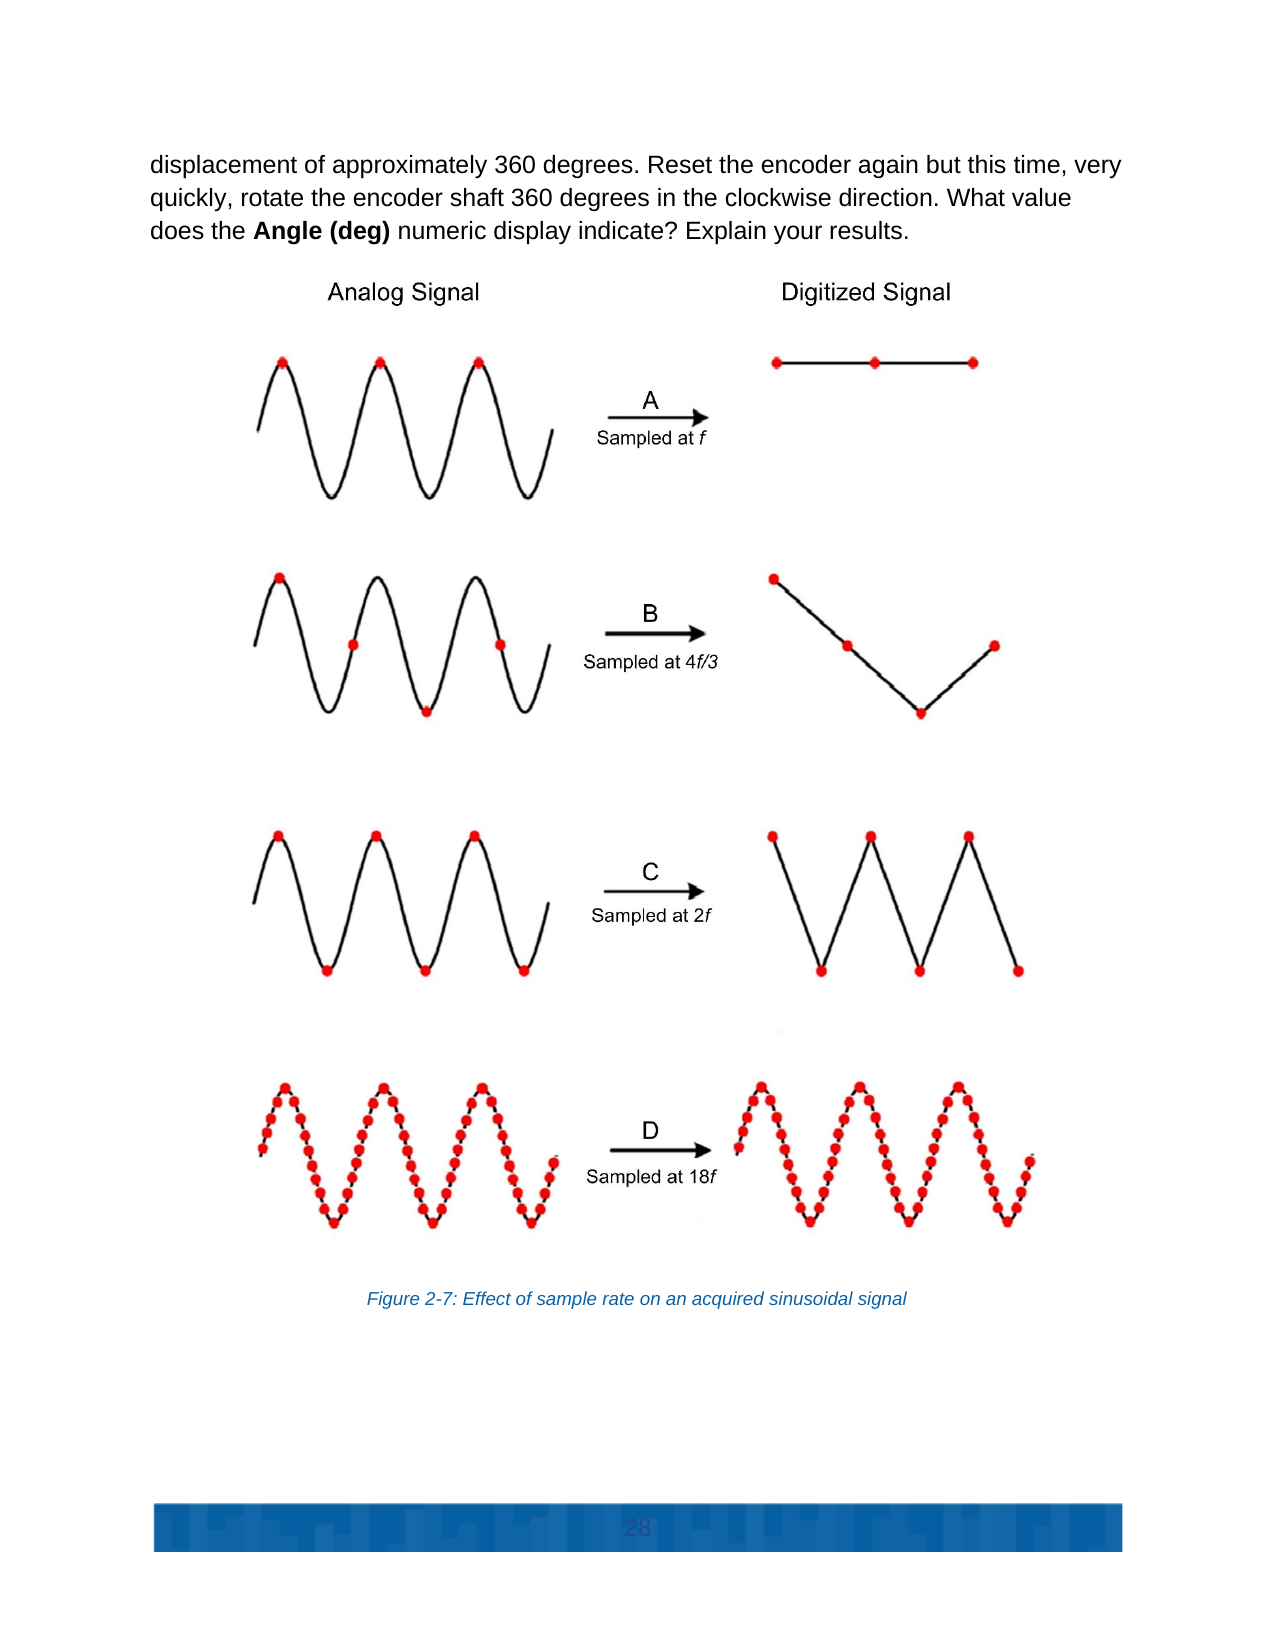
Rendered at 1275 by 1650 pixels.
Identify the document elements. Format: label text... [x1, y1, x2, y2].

picture [224, 249, 1051, 1251]
text Figure 2-7: Effect of sample rate on an acquired sinusoidal signal [150, 1288, 1125, 1309]
picture [153, 1503, 1123, 1552]
